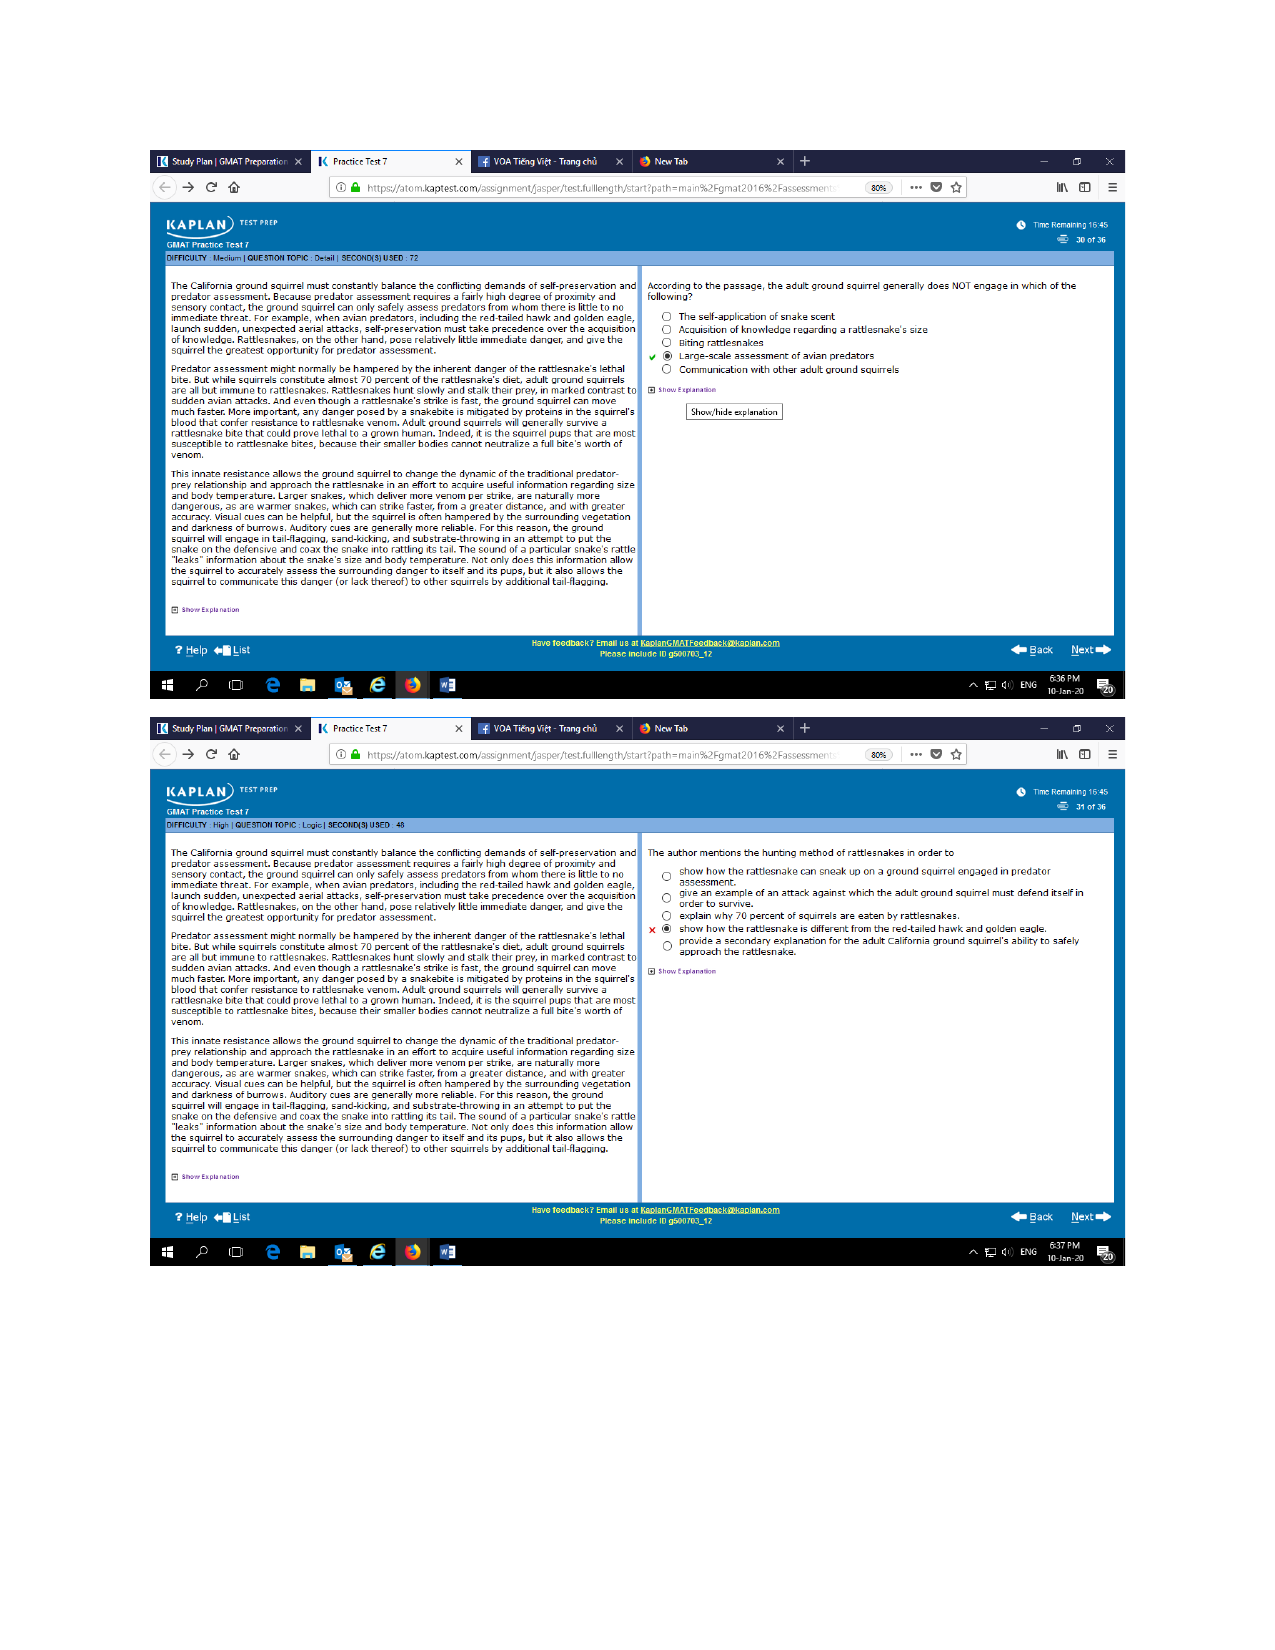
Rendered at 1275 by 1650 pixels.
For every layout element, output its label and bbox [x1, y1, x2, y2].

picture [150, 717, 1125, 1266]
picture [150, 150, 1125, 699]
